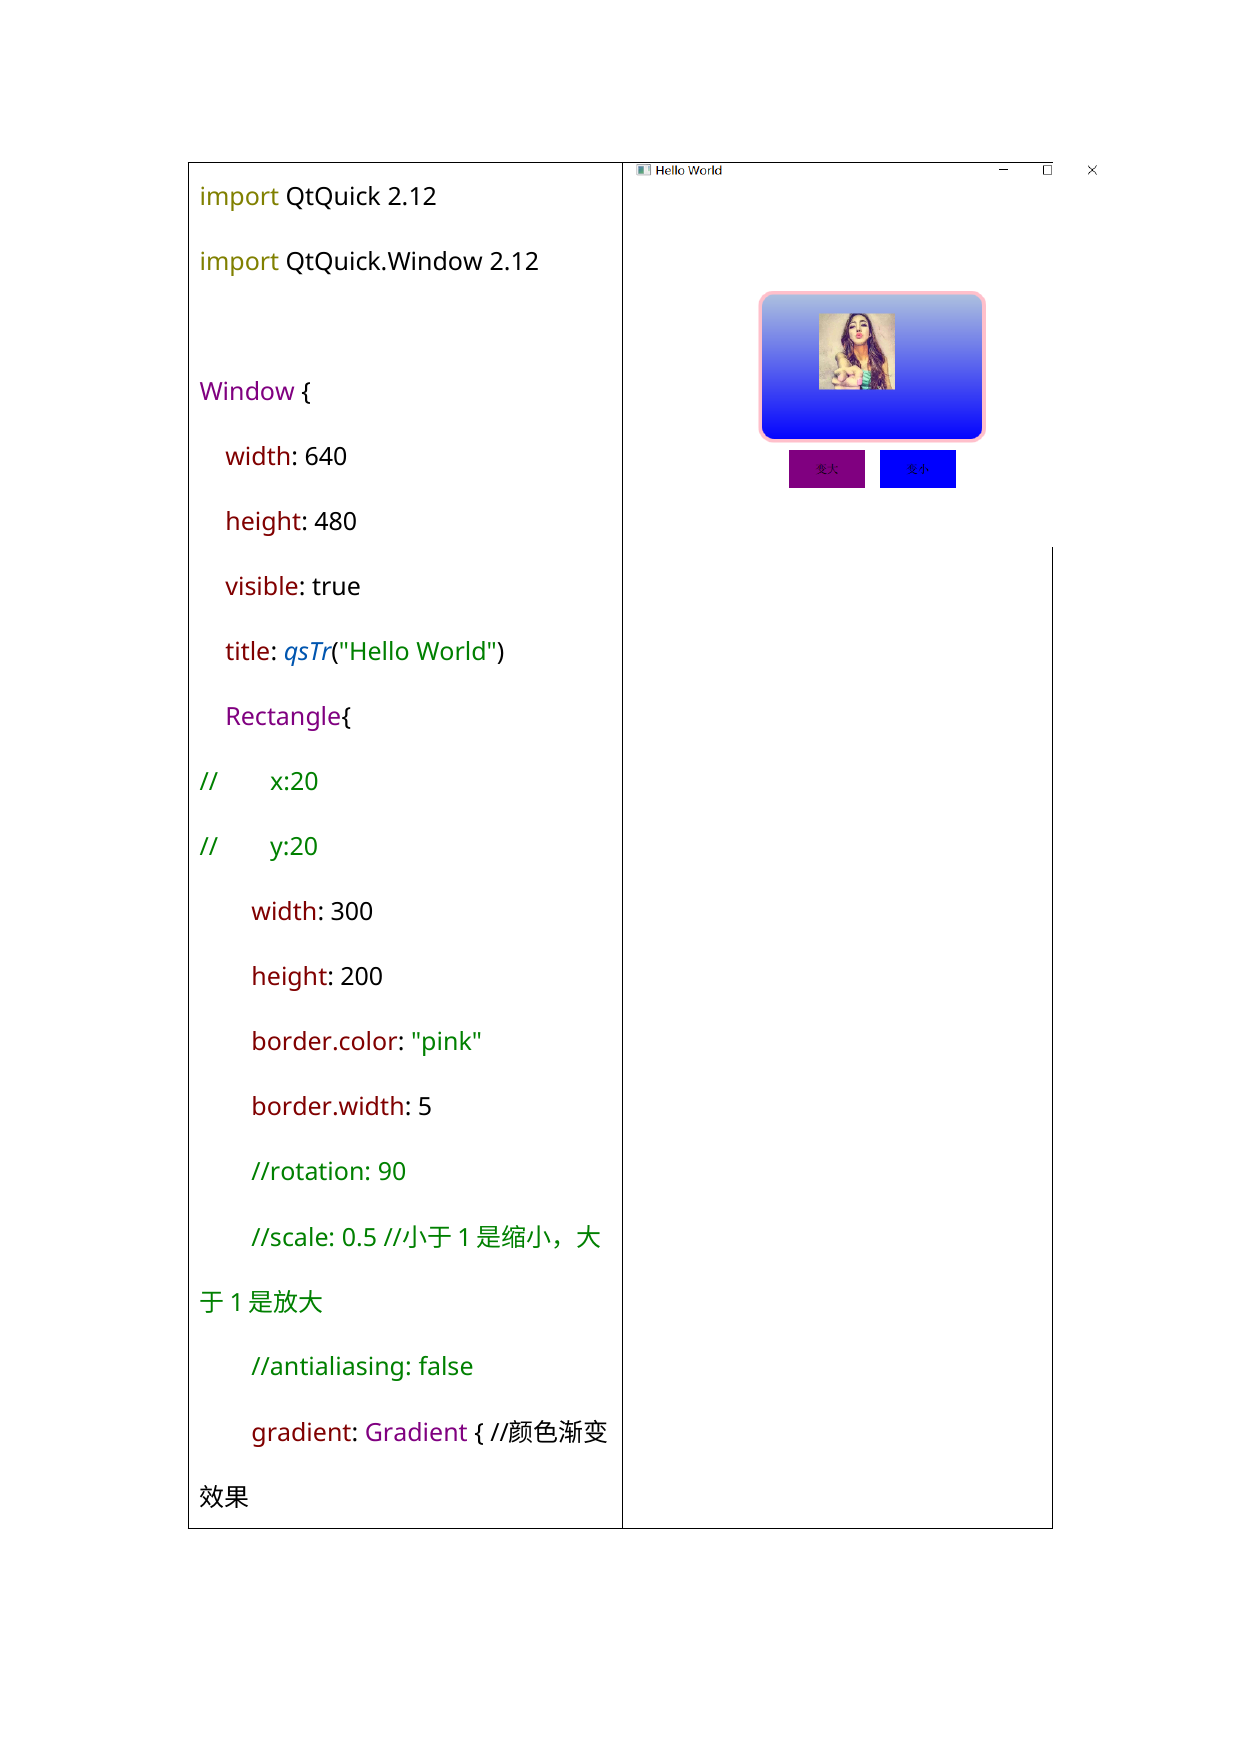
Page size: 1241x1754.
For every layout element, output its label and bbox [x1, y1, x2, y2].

picture [633, 163, 1114, 547]
table_header [189, 163, 622, 1528]
table_header [623, 163, 1052, 1528]
